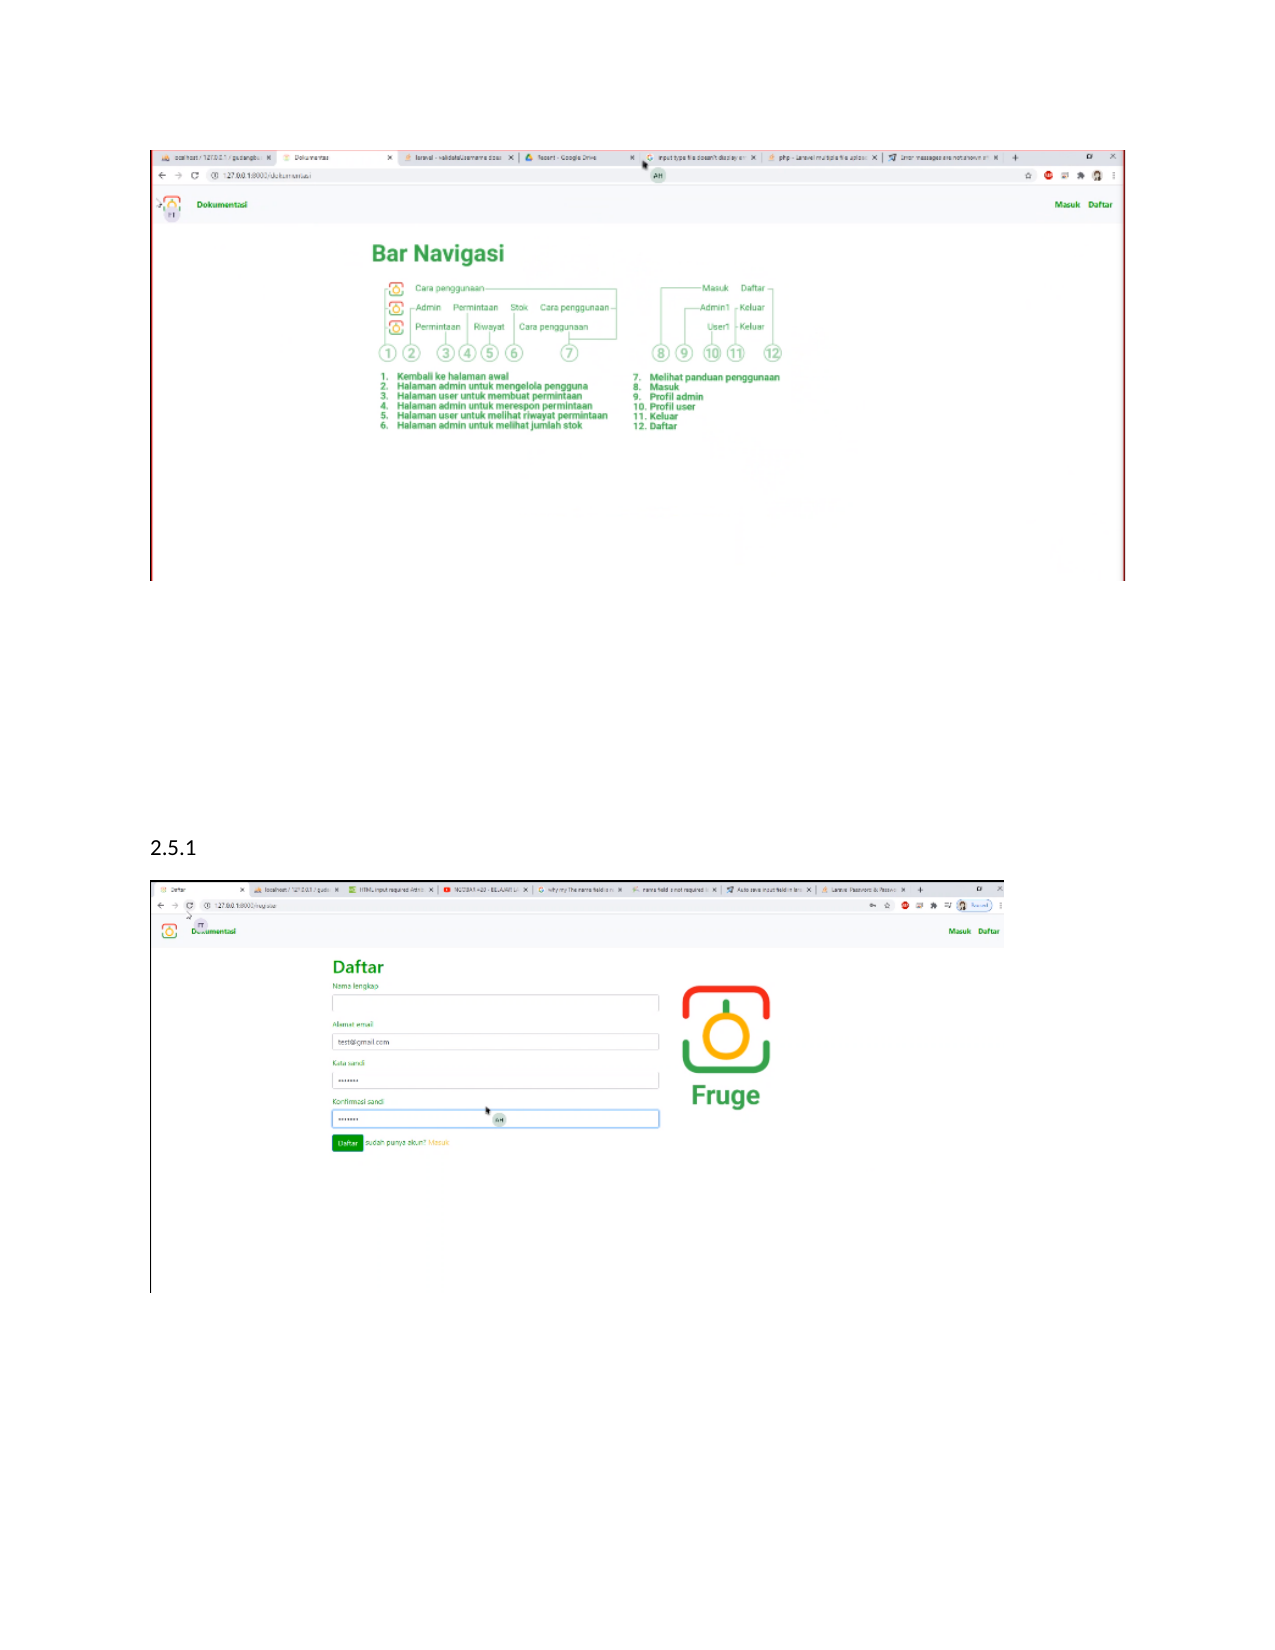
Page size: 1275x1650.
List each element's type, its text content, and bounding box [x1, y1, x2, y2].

text 2.5.1 [150, 833, 1125, 861]
